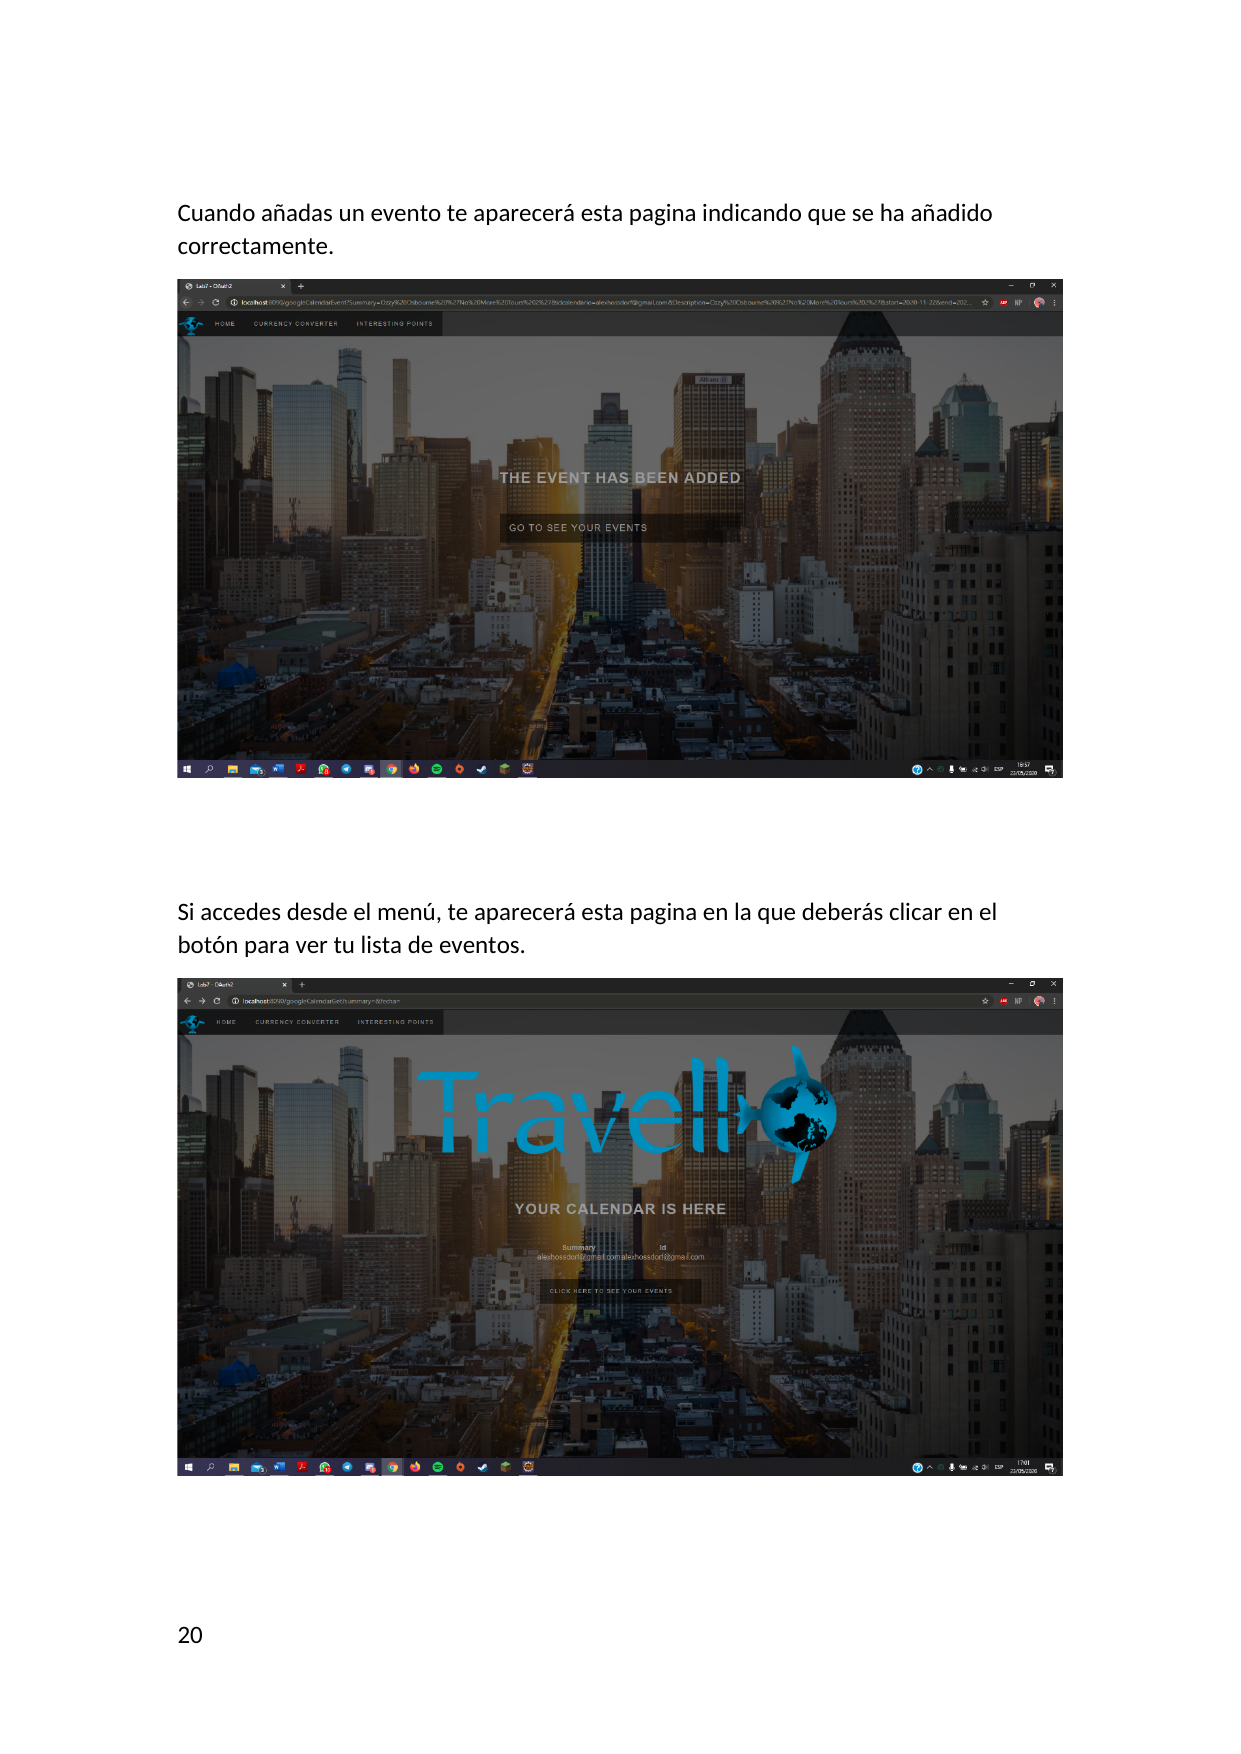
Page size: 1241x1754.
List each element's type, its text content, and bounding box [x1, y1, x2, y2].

text Si accedes desde el menú, te aparecerá esta pagina en la que deberás clicar en el botón para ver tu lista de eventos. [177, 896, 1063, 959]
picture [177, 279, 1063, 778]
picture [177, 978, 1063, 1476]
text Cuando añadas un evento te aparecerá esta pagina indicando que se ha añadido correctamente. [177, 197, 1063, 261]
